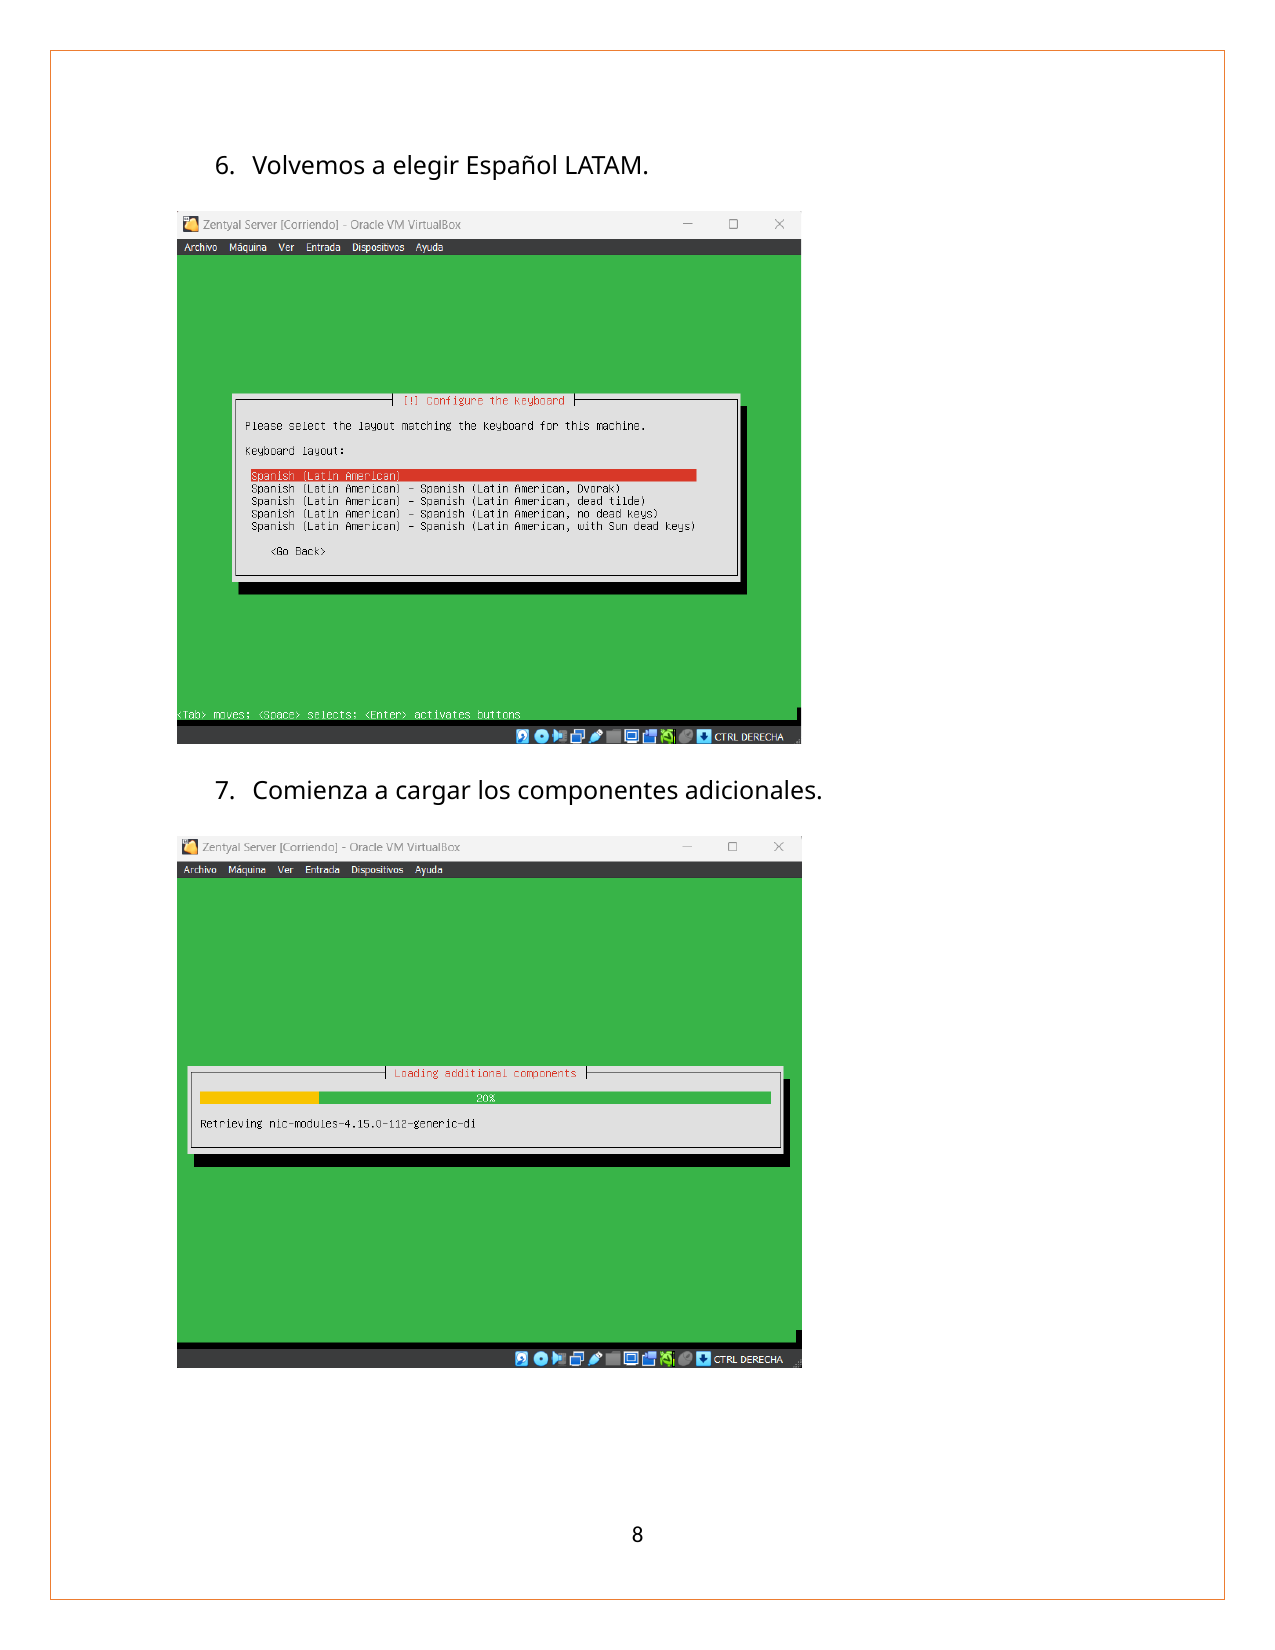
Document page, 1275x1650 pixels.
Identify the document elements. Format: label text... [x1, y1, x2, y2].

list Comienza a cargar los componentes adicionales. [214, 772, 1098, 806]
picture [177, 211, 802, 744]
list Volvemos a elegir Español LATAM. [214, 147, 1098, 182]
picture [177, 836, 802, 1368]
